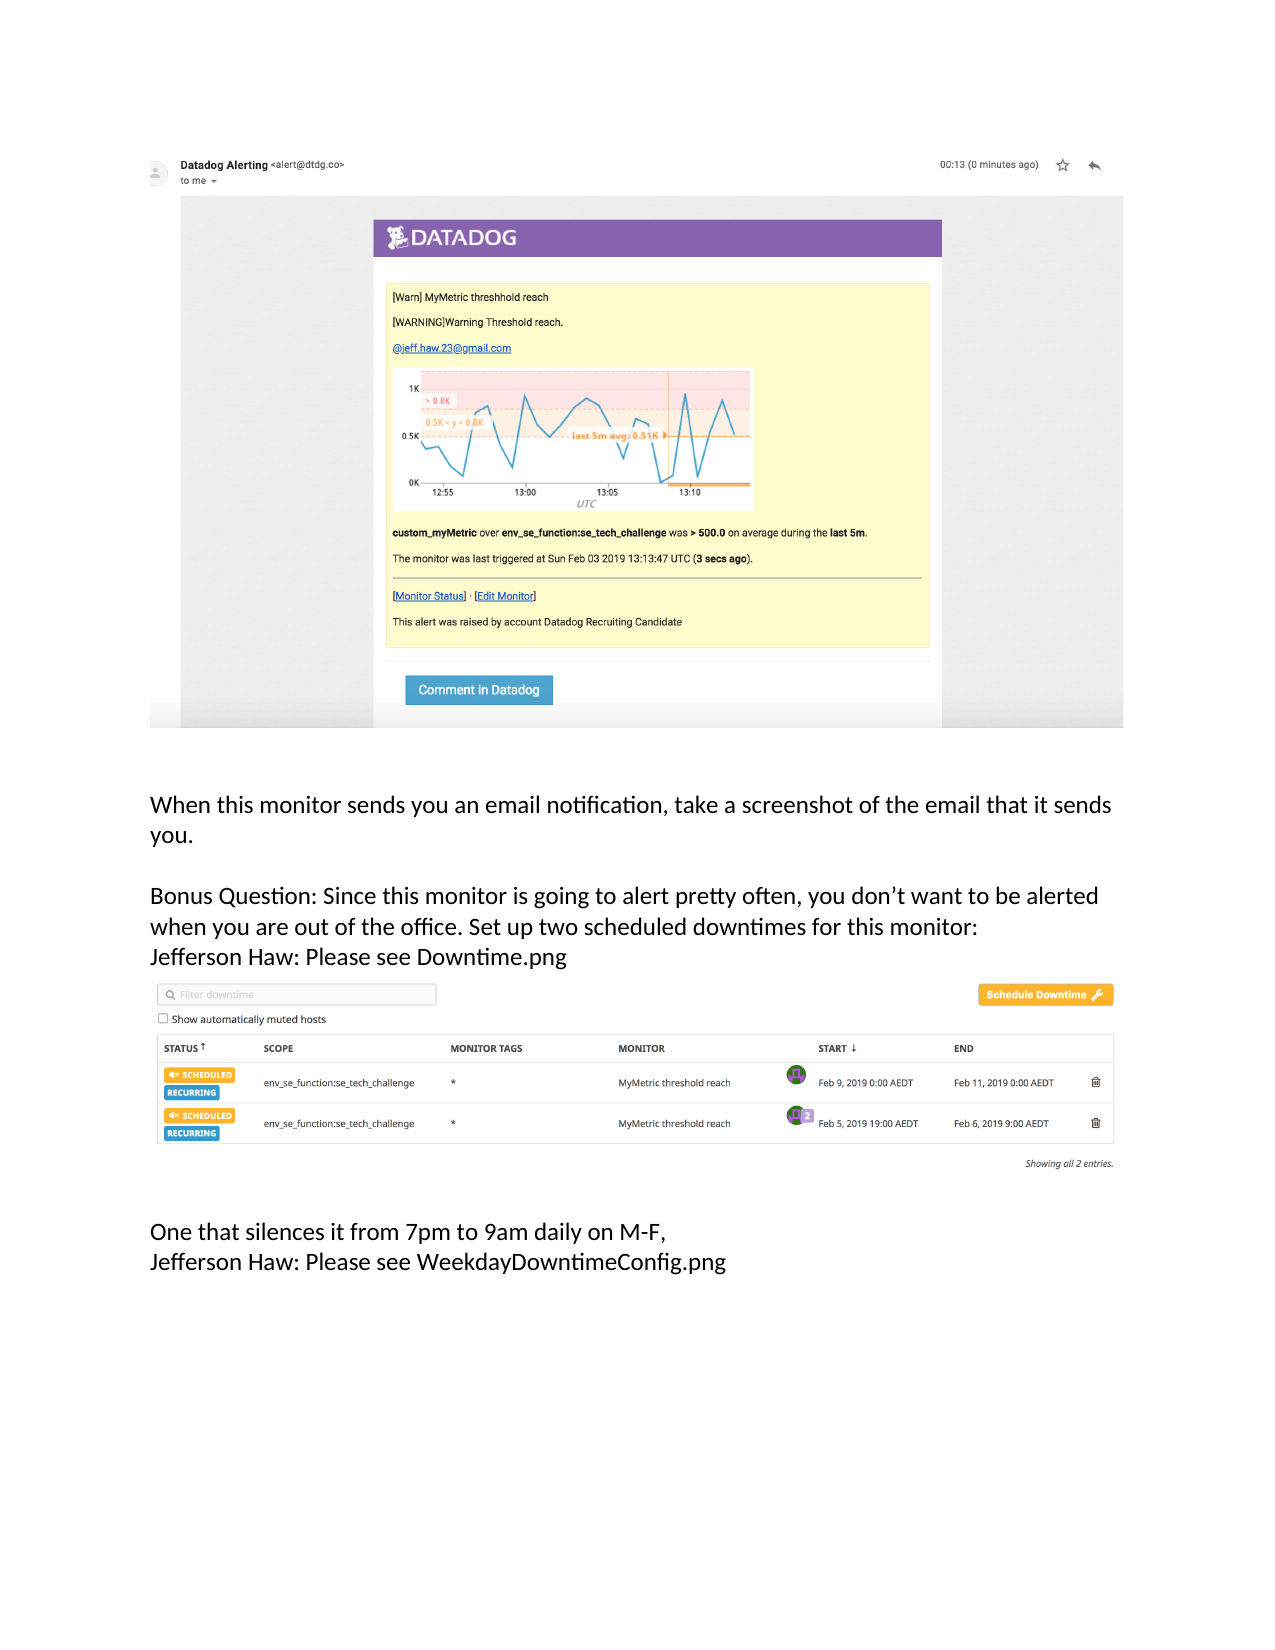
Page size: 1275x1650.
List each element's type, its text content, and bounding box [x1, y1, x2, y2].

text Jefferson Haw: Please see WeekdayDowntimeConfig.png [150, 1247, 1125, 1277]
picture [150, 150, 1124, 728]
text When this monitor sends you an email notification, take a screenshot of the email that it sends you. [150, 789, 1125, 850]
picture [150, 971, 1125, 1216]
text Bonus Question: Since this monitor is going to alert pretty often, you don’t want to be alerted when you are out of the office. Set up two scheduled downtimes for this monitor: [150, 880, 1125, 941]
text One that silences it from 7pm to 9am daily on M-F, [150, 1216, 1125, 1247]
text Jefferson Haw: Please see Downtime.png [150, 941, 1125, 971]
